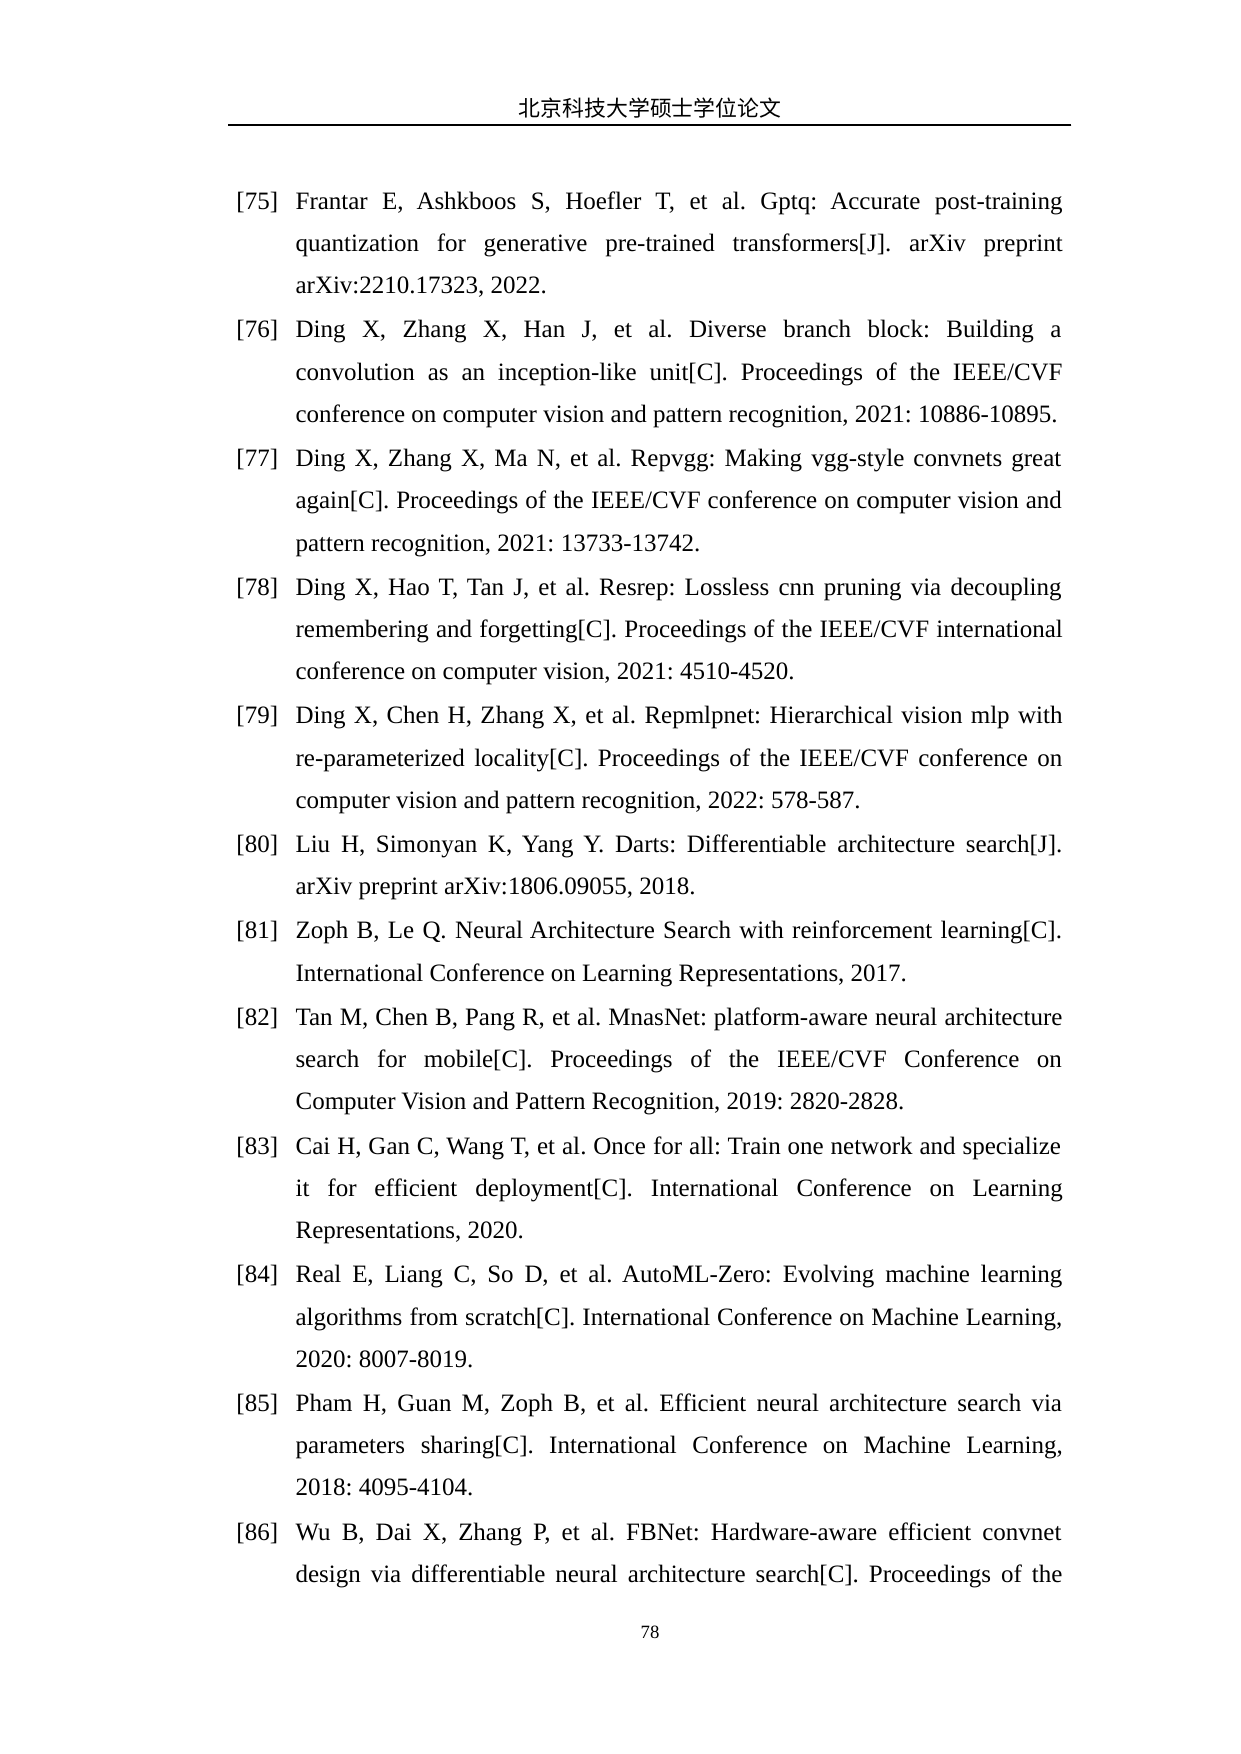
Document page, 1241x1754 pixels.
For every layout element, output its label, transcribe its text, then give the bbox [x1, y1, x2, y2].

list Ding X, Hao T, Tan J, et al. Resrep: Lossless cnn pruning via decoupling remembering and forgetting[C]. Proceedings of the IEEE/CVF international conference on computer vision, 2021: 4510-4520. [236, 570, 1063, 687]
list Ding X, Zhang X, Han J, et al. Diverse branch block: Building a convolution as an inception-like unit[C]. Proceedings of the IEEE/CVF conference on computer vision and pattern recognition, 2021: 10886-10895. [236, 313, 1063, 429]
list Real E, Liang C, So D, et al. AutoML-Zero: Evolving machine learning algorithms from scratch[C]. International Conference on Machine Learning, 2020: 8007-8019. [236, 1257, 1063, 1374]
list Frantar E, Ashkboos S, Hoefler T, et al. Gptq: Accurate post-training quantization for generative pre-trained transformers[J]. arXiv preprint arXiv:2210.17323, 2022. [236, 184, 1063, 301]
list Tan M, Chen B, Pang R, et al. MnasNet: platform-aware neural architecture search for mobile[C]. Proceedings of the IEEE/CVF Conference on Computer Vision and Pattern Recognition, 2019: 2820-2828. [236, 1000, 1063, 1117]
list Cai H, Gan C, Wang T, et al. Once for all: Train one network and specialize it for efficient deployment[C]. International Conference on Learning Representations, 2020. [236, 1129, 1063, 1246]
list Ding X, Zhang X, Ma N, et al. Repvgg: Making vgg-style convnets great again[C]. Proceedings of the IEEE/CVF conference on computer vision and pattern recognition, 2021: 13733-13742. [236, 441, 1063, 558]
list Zoph B, Le Q. Neural Architecture Search with reinforcement learning[C]. International Conference on Learning Representations, 2017. [236, 914, 1063, 988]
list Liu H, Simonyan K, Yang Y. Darts: Differentiable architecture search[J]. arXiv preprint arXiv:1806.09055, 2018. [236, 827, 1063, 902]
list Pham H, Guan M, Zoph B, et al. Efficient neural architecture search via parameters sharing[C]. International Conference on Machine Learning, 2018: 4095-4104. [236, 1386, 1063, 1503]
list Ding X, Chen H, Zhang X, et al. Repmlpnet: Hierarchical vision mlp with re-parameterized locality[C]. Proceedings of the IEEE/CVF conference on computer vision and pattern recognition, 2022: 578-587. [236, 699, 1063, 816]
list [236, 1515, 1063, 1589]
